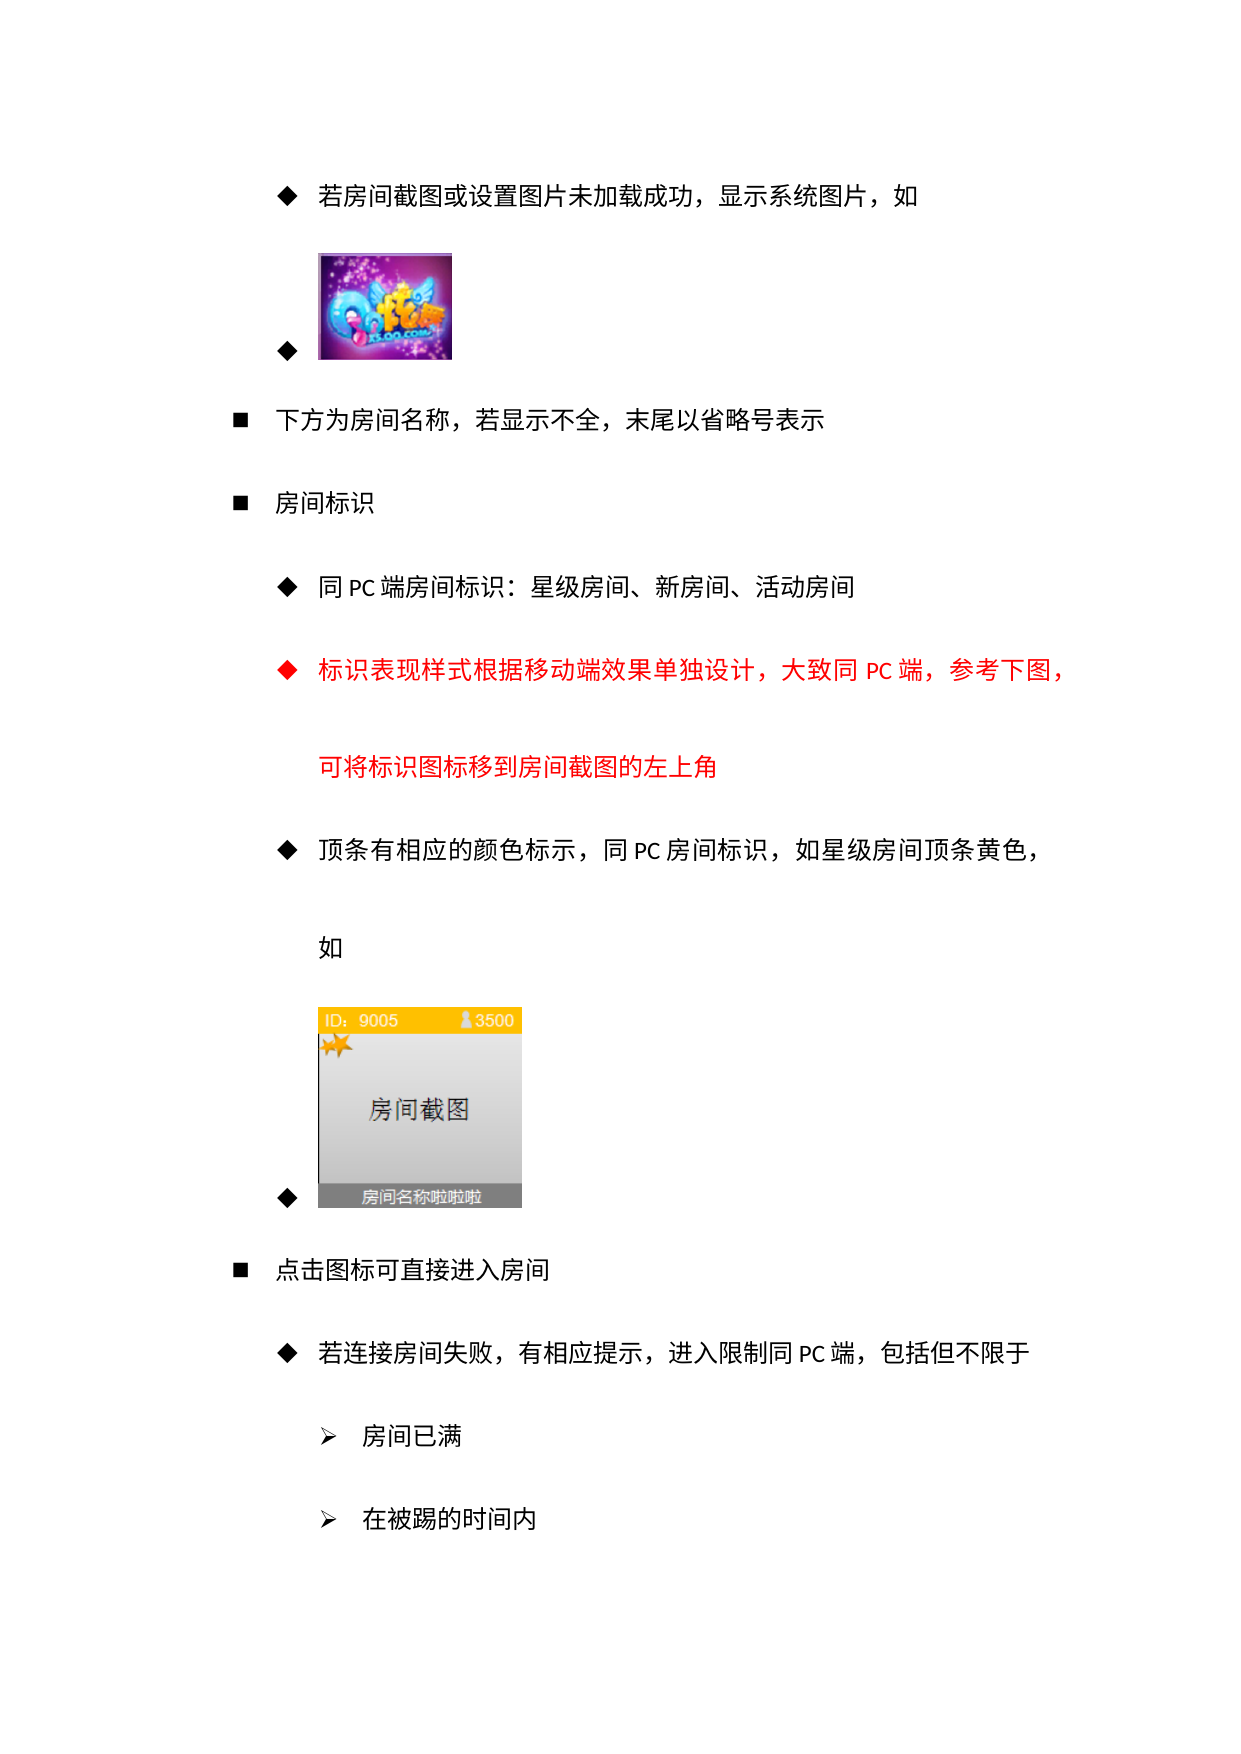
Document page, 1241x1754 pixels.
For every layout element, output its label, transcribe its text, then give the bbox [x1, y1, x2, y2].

picture [318, 253, 452, 360]
list 标识表现样式根据移动端效果单独设计，大致同PC端，参考下图，可将标识图标移到房间截图的左上角 [275, 636, 1053, 798]
picture [318, 1007, 522, 1208]
list 若连接房间失败，有相应提示，进入限制同PC端，包括但不限于 [275, 1319, 1053, 1384]
list 房间已满 [319, 1402, 1053, 1467]
list 点击图标可直接进入房间 [231, 1236, 1053, 1301]
list 同PC端房间标识：星级房间、新房间、活动房间 [275, 553, 1053, 618]
list 下方为房间名称，若显示不全，末尾以省略号表示 [231, 386, 1053, 451]
list 在被踢的时间内 [319, 1485, 1053, 1550]
list 顶条有相应的颜色标示，同PC房间标识，如星级房间顶条黄色，如 [275, 816, 1053, 979]
list 若房间截图或设置图片未加载成功，显示系统图片，如 [275, 162, 1053, 227]
list 房间标识 [231, 469, 1053, 534]
